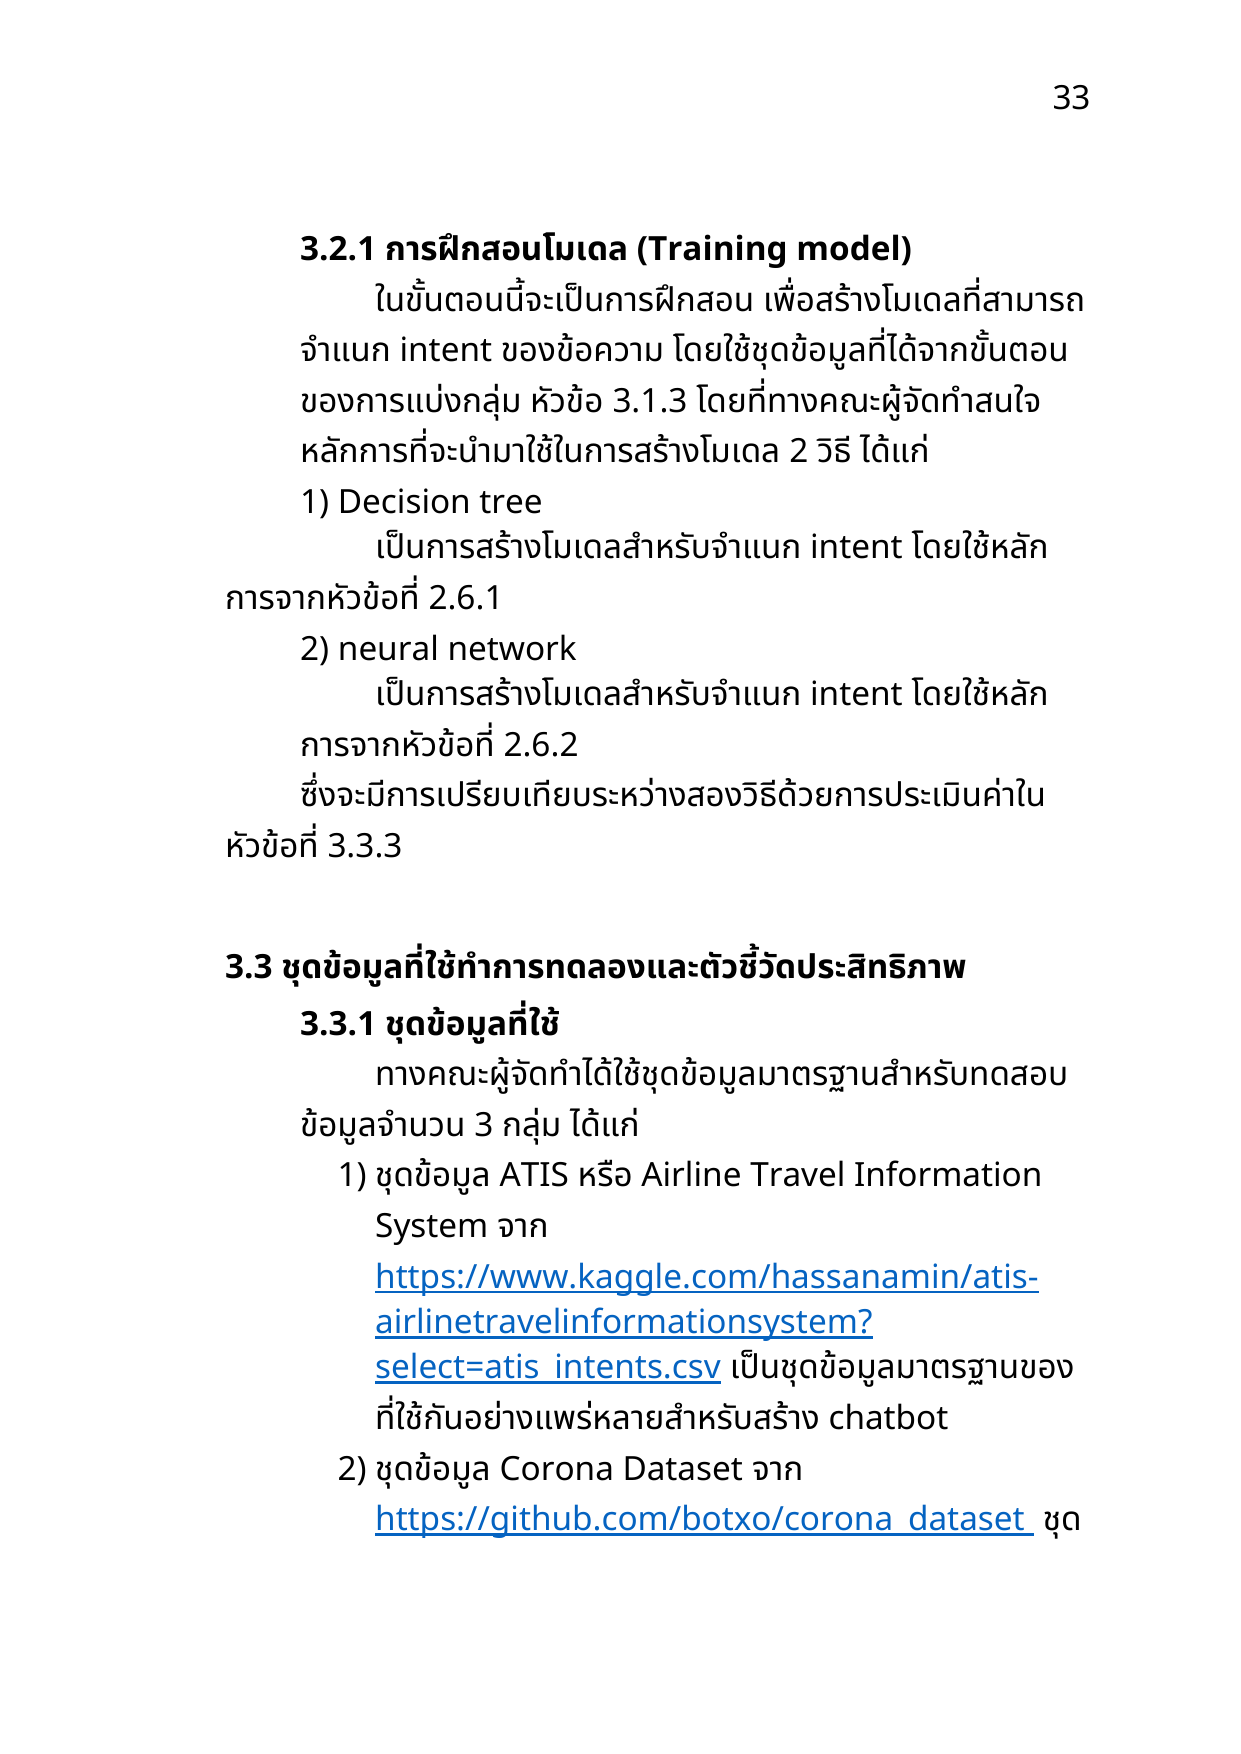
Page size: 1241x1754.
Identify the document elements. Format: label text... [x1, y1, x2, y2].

subtitle 3.3 ชุดข้อมูลที่ใช้ทำการทดลองและตัวชี้วัดประสิทธิภาพ [225, 943, 1090, 993]
text 1) Decision tree [225, 478, 1090, 523]
text ทางคณะผู้จัดทำได้ใช้ชุดข้อมูลมาตรฐานสำหรับทดสอบข้อมูลจำนวน 3 กลุ่ม ได้แก่ [300, 1050, 1090, 1151]
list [337, 1444, 1090, 1546]
title 3.3.1 ชุดข้อมูลที่ใช้ [300, 999, 1090, 1050]
text ซึ่งจะมีการเปรียบเทียบระหว่างสองวิธีด้วยการประเมินค่าในหัวข้อที่ 3.3.3 [225, 771, 1090, 872]
list ชุดข้อมูล ATIS หรือ Airline Travel Information System จาก https://www.kaggle.com/hassanamin/atis-airlinetravelinformationsystem?select=atis_intents.csv เป็นชุดข้อมูลมาตรฐานของที่ใช้กันอย่างแพร่หลายสำหรับสร้าง chatbot [337, 1151, 1090, 1444]
text เป็นการสร้างโมเดลสำหรับจำแนก intent โดยใช้หลักการจากหัวข้อที่ 2.6.2 [300, 670, 1090, 771]
text 2) neural network [225, 624, 1090, 670]
text ในขั้นตอนนี้จะเป็นการฝึกสอน เพื่อสร้างโมเดลที่สามารถจำแนก intent ของข้อความ โดยใช้ชุดข้อมูลที่ได้จากขั้นตอนของการแบ่งกลุ่ม หัวข้อ 3.1.3 โดยที่ทางคณะผู้จัดทำสนใจหลักการที่จะนำมาใช้ในการสร้างโมเดล 2 วิธี ได้แก่ [300, 276, 1090, 478]
text เป็นการสร้างโมเดลสำหรับจำแนก intent โดยใช้หลักการจากหัวข้อที่ 2.6.1 [225, 523, 1090, 624]
title 3.2.1 การฝึกสอนโมเดล (Training model) [225, 225, 1090, 276]
